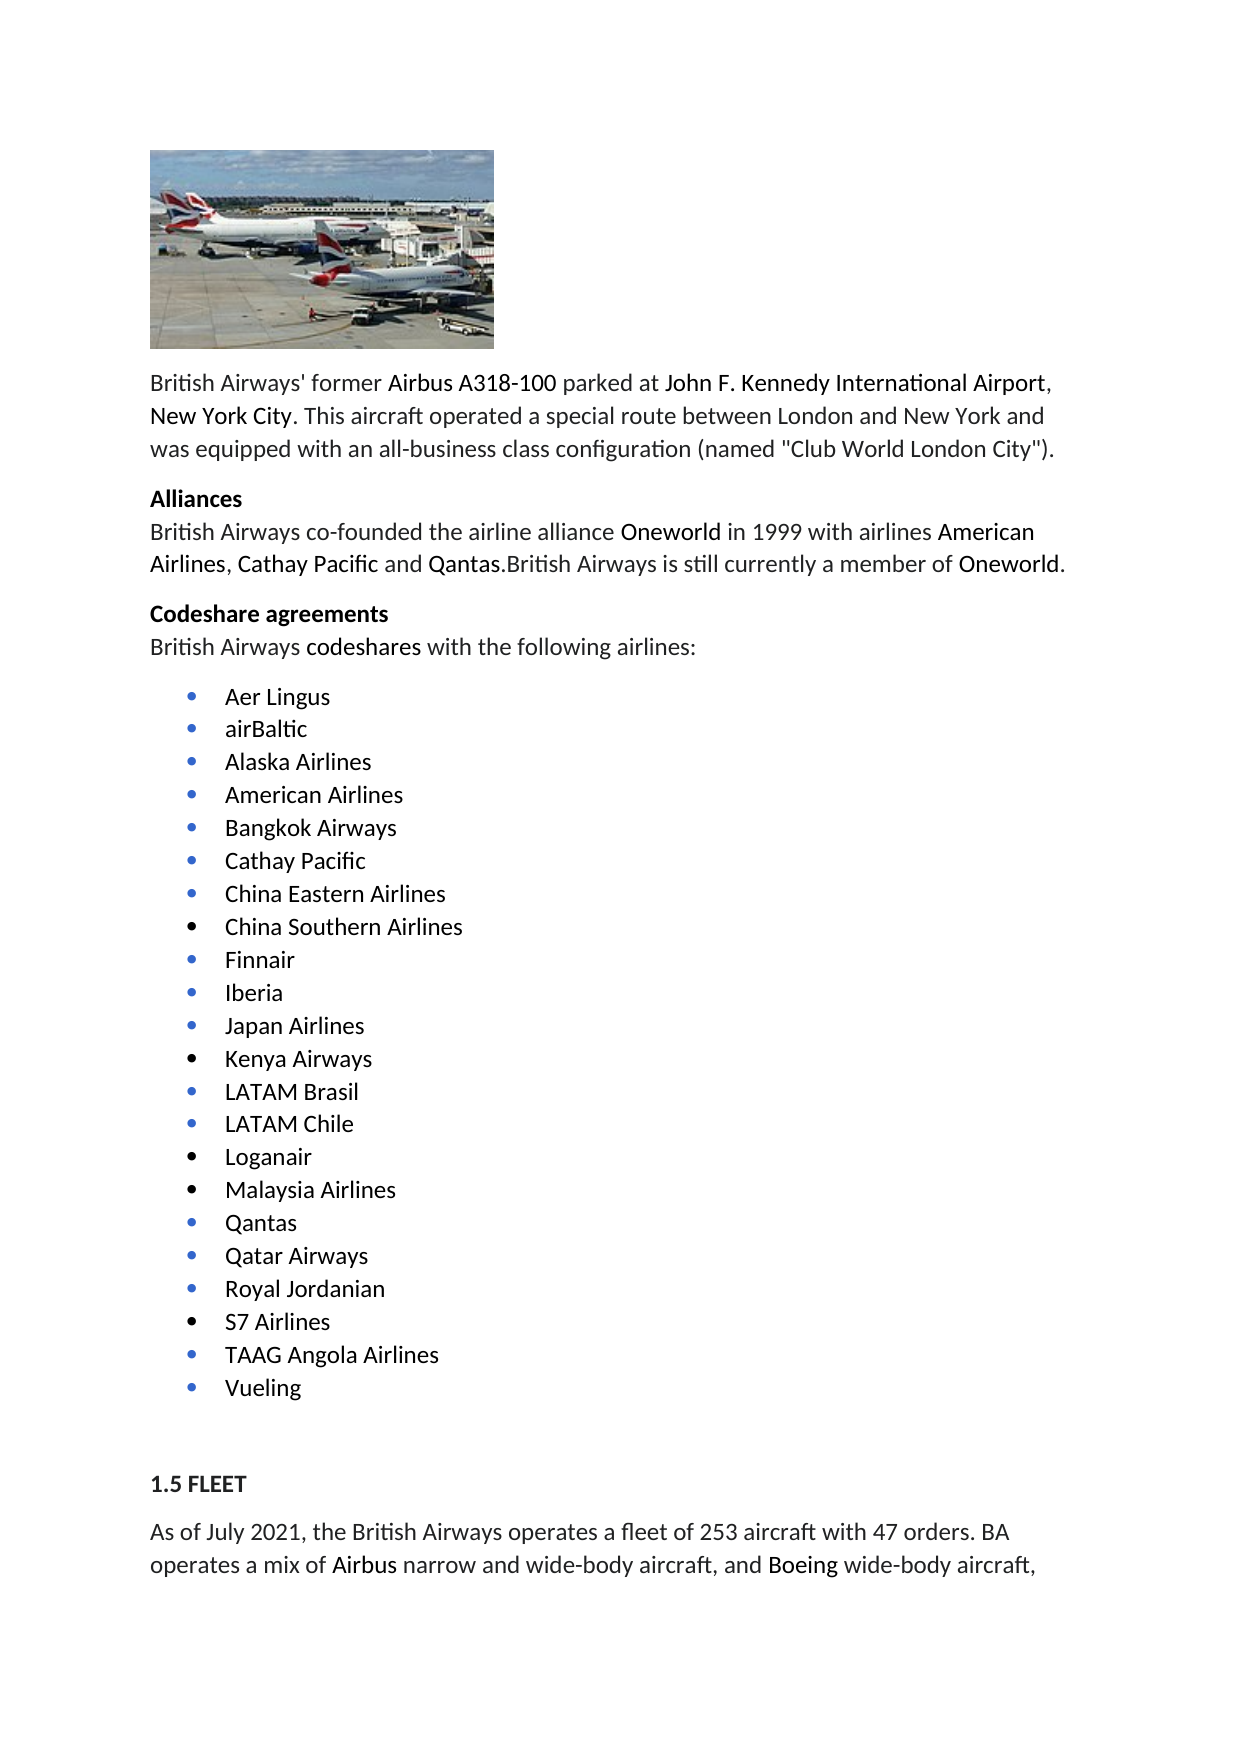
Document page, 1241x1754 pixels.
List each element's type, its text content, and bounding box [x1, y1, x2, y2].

list China Southern Airlines [187, 911, 1090, 942]
list Aer Lingus [187, 681, 1090, 711]
list Cathay Pacific [187, 845, 1090, 876]
subtitle Alliances [150, 483, 1090, 513]
list Vueling [187, 1372, 1090, 1402]
text 1.5 FLEET [150, 1469, 1090, 1499]
list Loganair [187, 1141, 1090, 1172]
list S7 Airlines [187, 1306, 1090, 1337]
subtitle Codeshare agreements [150, 598, 1090, 629]
list Qantas [187, 1207, 1090, 1238]
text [150, 1516, 1090, 1579]
list China Eastern Airlines [187, 878, 1090, 909]
list TAAG Angola Airlines [187, 1339, 1090, 1369]
list Qatar Airways [187, 1240, 1090, 1271]
list airBaltic [187, 713, 1090, 744]
list Finnair [187, 944, 1090, 974]
text British Airways co-founded the airline alliance Oneworld in 1999 with airlines American Airlines, Cathay Pacific and Qantas.British Airways is still currently a member of Oneworld. [150, 516, 1090, 579]
text British Airways codeshares with the following airlines: [150, 631, 1090, 662]
list Bangkok Airways [187, 812, 1090, 843]
list Iberia [187, 977, 1090, 1007]
list American Airlines [187, 779, 1090, 810]
picture [150, 150, 494, 349]
text British Airways' former Airbus A318-100 parked at John F. Kennedy International Airport, New York City. This aircraft operated a special route between London and New York and was equipped with an all-business class configuration (named "Club World London City"). [150, 367, 1090, 464]
list Royal Jordanian [187, 1273, 1090, 1304]
list Japan Airlines [187, 1010, 1090, 1040]
list Malaysia Airlines [187, 1174, 1090, 1205]
list Alaska Airlines [187, 746, 1090, 777]
list LATAM Brasil [187, 1076, 1090, 1106]
list Kenya Airways [187, 1043, 1090, 1073]
list LATAM Chile [187, 1108, 1090, 1139]
